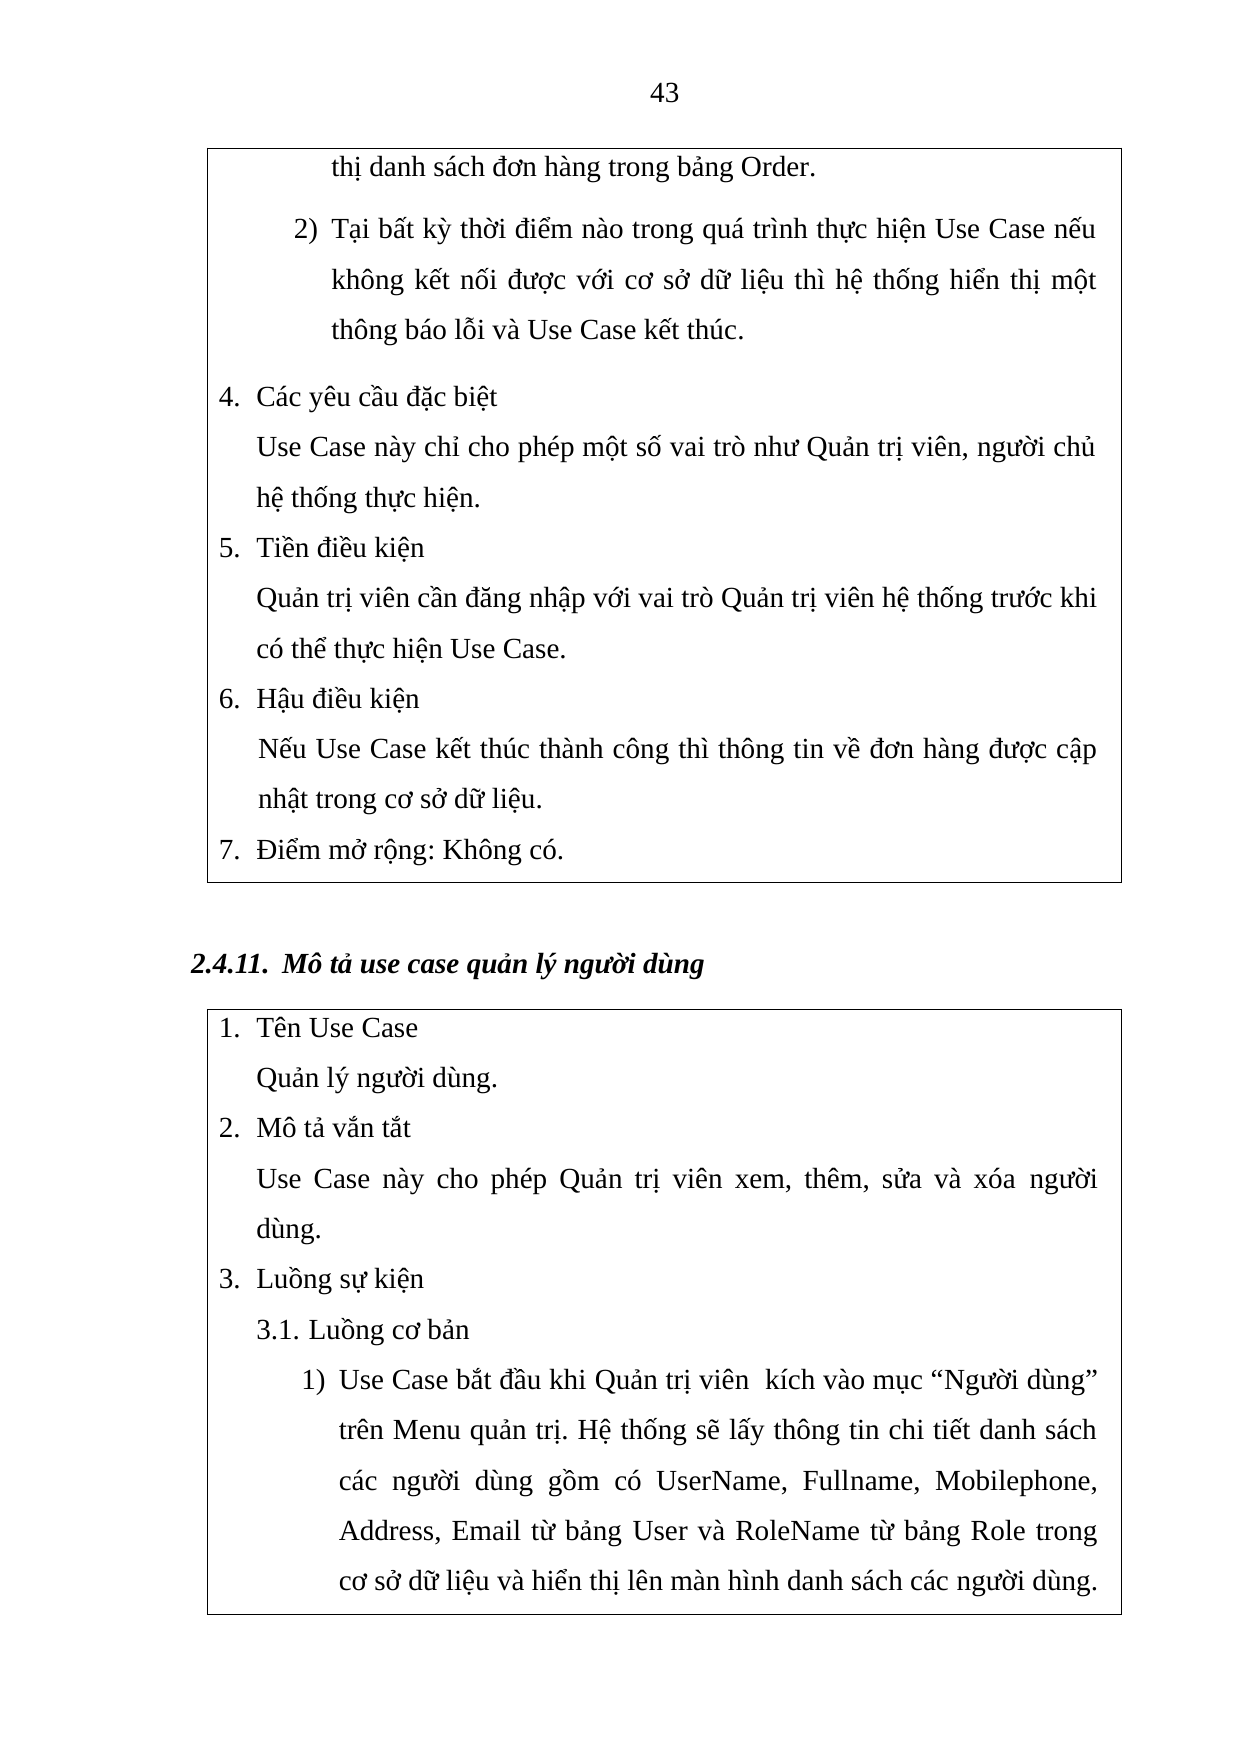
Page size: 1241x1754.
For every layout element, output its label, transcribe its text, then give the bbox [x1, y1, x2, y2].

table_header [208, 149, 1121, 882]
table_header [208, 1010, 1121, 1613]
list Mô tả use case quản lý người dùng [191, 946, 1122, 979]
